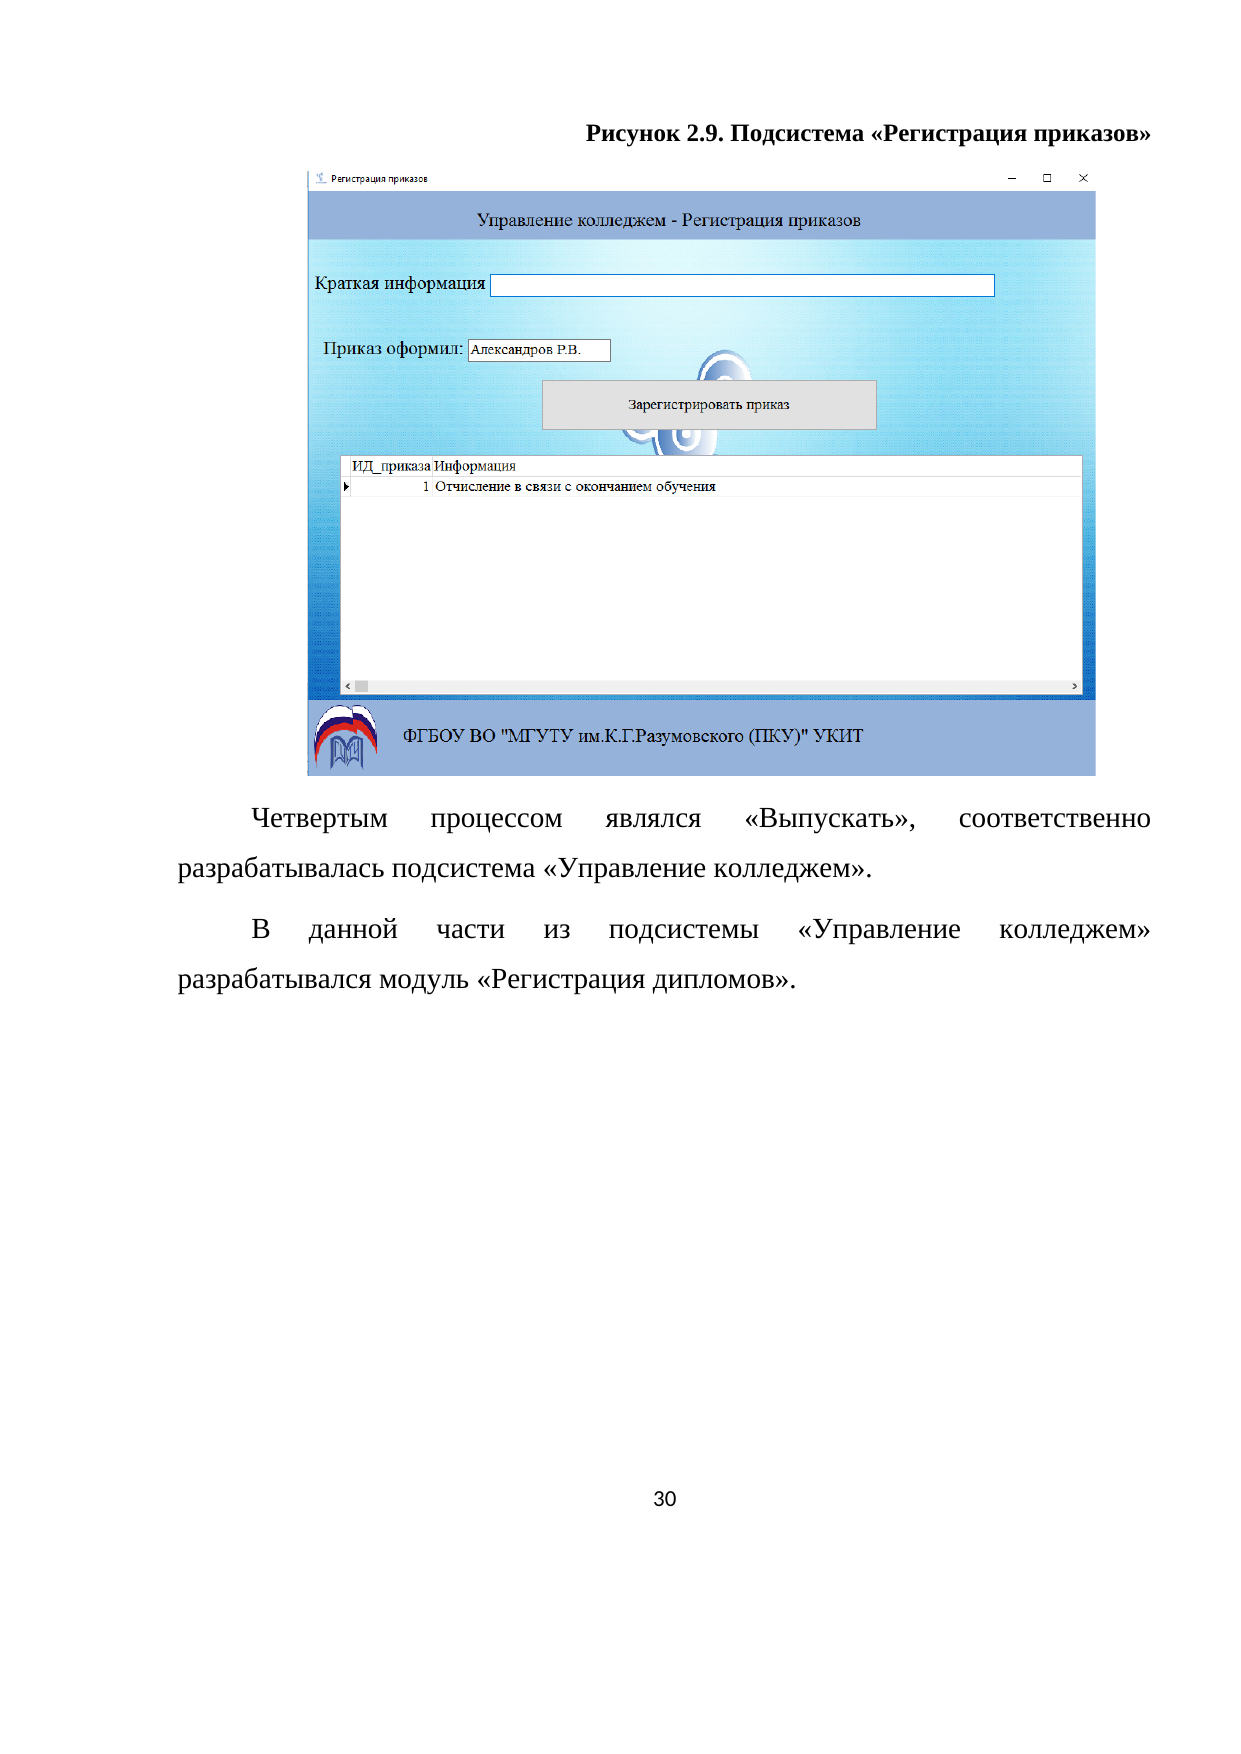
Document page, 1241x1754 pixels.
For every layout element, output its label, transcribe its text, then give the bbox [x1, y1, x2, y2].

text В данной части из подсистемы «Управление колледжем» разрабатывался модуль «Регистрация дипломов». [177, 911, 1152, 995]
text Четвертым процессом являлся «Выпускать», соответственно разрабатывалась подсистема «Управление колледжем». [177, 800, 1152, 884]
picture [307, 171, 1096, 776]
text Рисунок 2.9. Подсистема «Регистрация приказов» [177, 118, 1152, 147]
